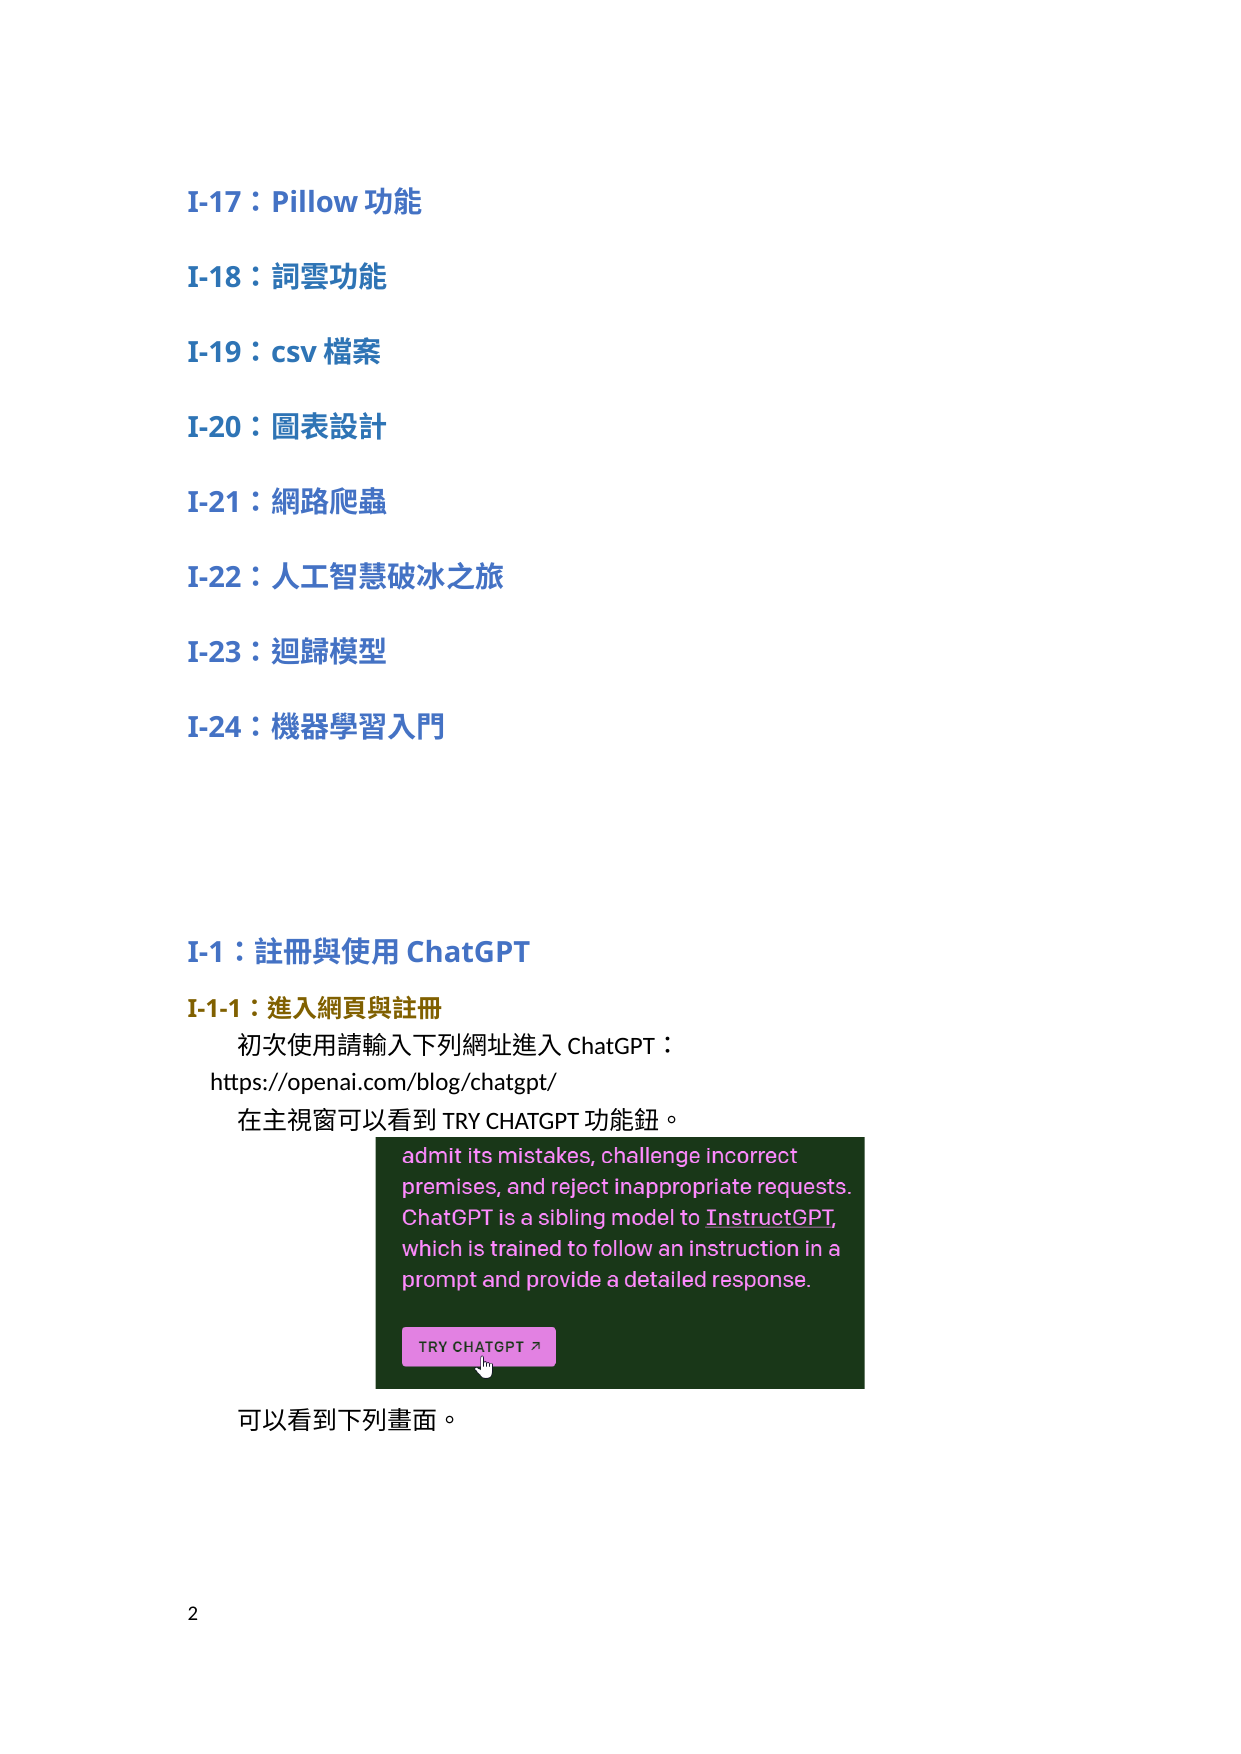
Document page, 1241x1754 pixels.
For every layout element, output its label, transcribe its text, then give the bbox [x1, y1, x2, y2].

text https://openai.com/blog/chatgpt/ [187, 1062, 1053, 1100]
text 在主視窗可以看到TRY CHATGPT功能鈕。 [187, 1100, 1053, 1137]
text I-1-1：進入網頁與註冊 [187, 987, 1053, 1025]
text I-17：Pillow功能 [187, 162, 1053, 237]
picture [375, 1137, 865, 1389]
text I-19：csv檔案 [187, 312, 1053, 387]
text I-1：註冊與使用ChatGPT [187, 912, 1053, 987]
text 可以看到下列畫面。 [187, 1400, 1053, 1437]
text 初次使用請輸入下列網址進入ChatGPT： [187, 1025, 1053, 1062]
text I-20：圖表設計 [187, 387, 1053, 462]
text I-18：詞雲功能 [187, 237, 1053, 312]
text I-24：機器學習入門 [187, 687, 1053, 762]
text I-23：迴歸模型 [187, 612, 1053, 687]
text I-21：網路爬蟲 [187, 462, 1053, 537]
text I-22：人工智慧破冰之旅 [187, 537, 1053, 612]
